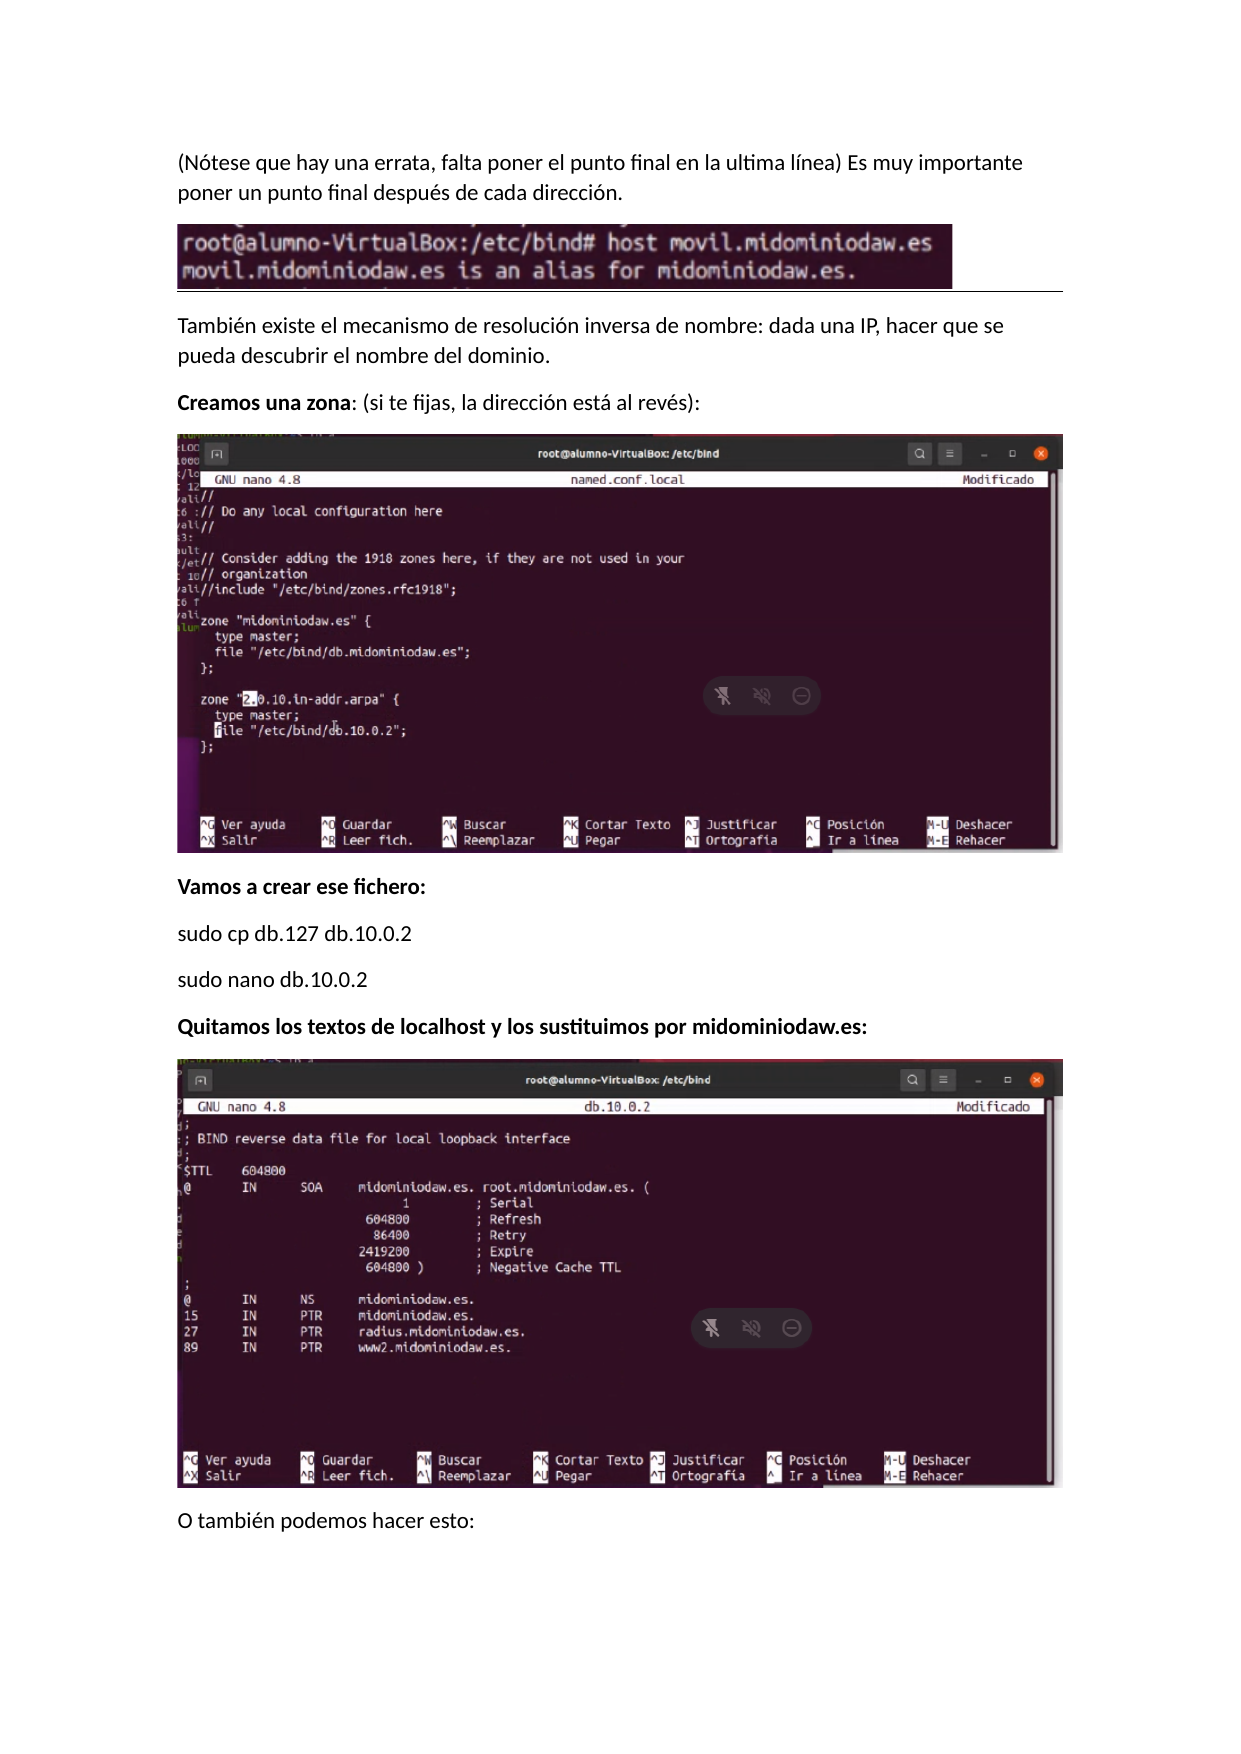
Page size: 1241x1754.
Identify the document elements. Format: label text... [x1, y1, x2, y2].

text sudo nano db.10.0.2 [177, 966, 1063, 994]
text Vamos a crear ese fichero: [177, 872, 1063, 900]
text También existe el mecanismo de resolución inversa de nombre: dada una IP, hacer que se pueda descubrir el nombre del dominio. [177, 311, 1063, 369]
picture [177, 1059, 1063, 1488]
text sudo cp db.127 db.10.0.2 [177, 919, 1063, 947]
text O también podemos hacer esto: [177, 1506, 1063, 1534]
picture [177, 434, 1063, 853]
text Quitamos los textos de localhost y los sustituimos por midominiodaw.es: [177, 1012, 1063, 1041]
picture [177, 224, 953, 289]
text (Nótese que hay una errata, falta poner el punto final en la ultima línea) Es muy importante poner un punto final después de cada dirección. [177, 148, 1063, 206]
text Creamos una zona: (si te fijas, la dirección está al revés): [177, 388, 1063, 416]
